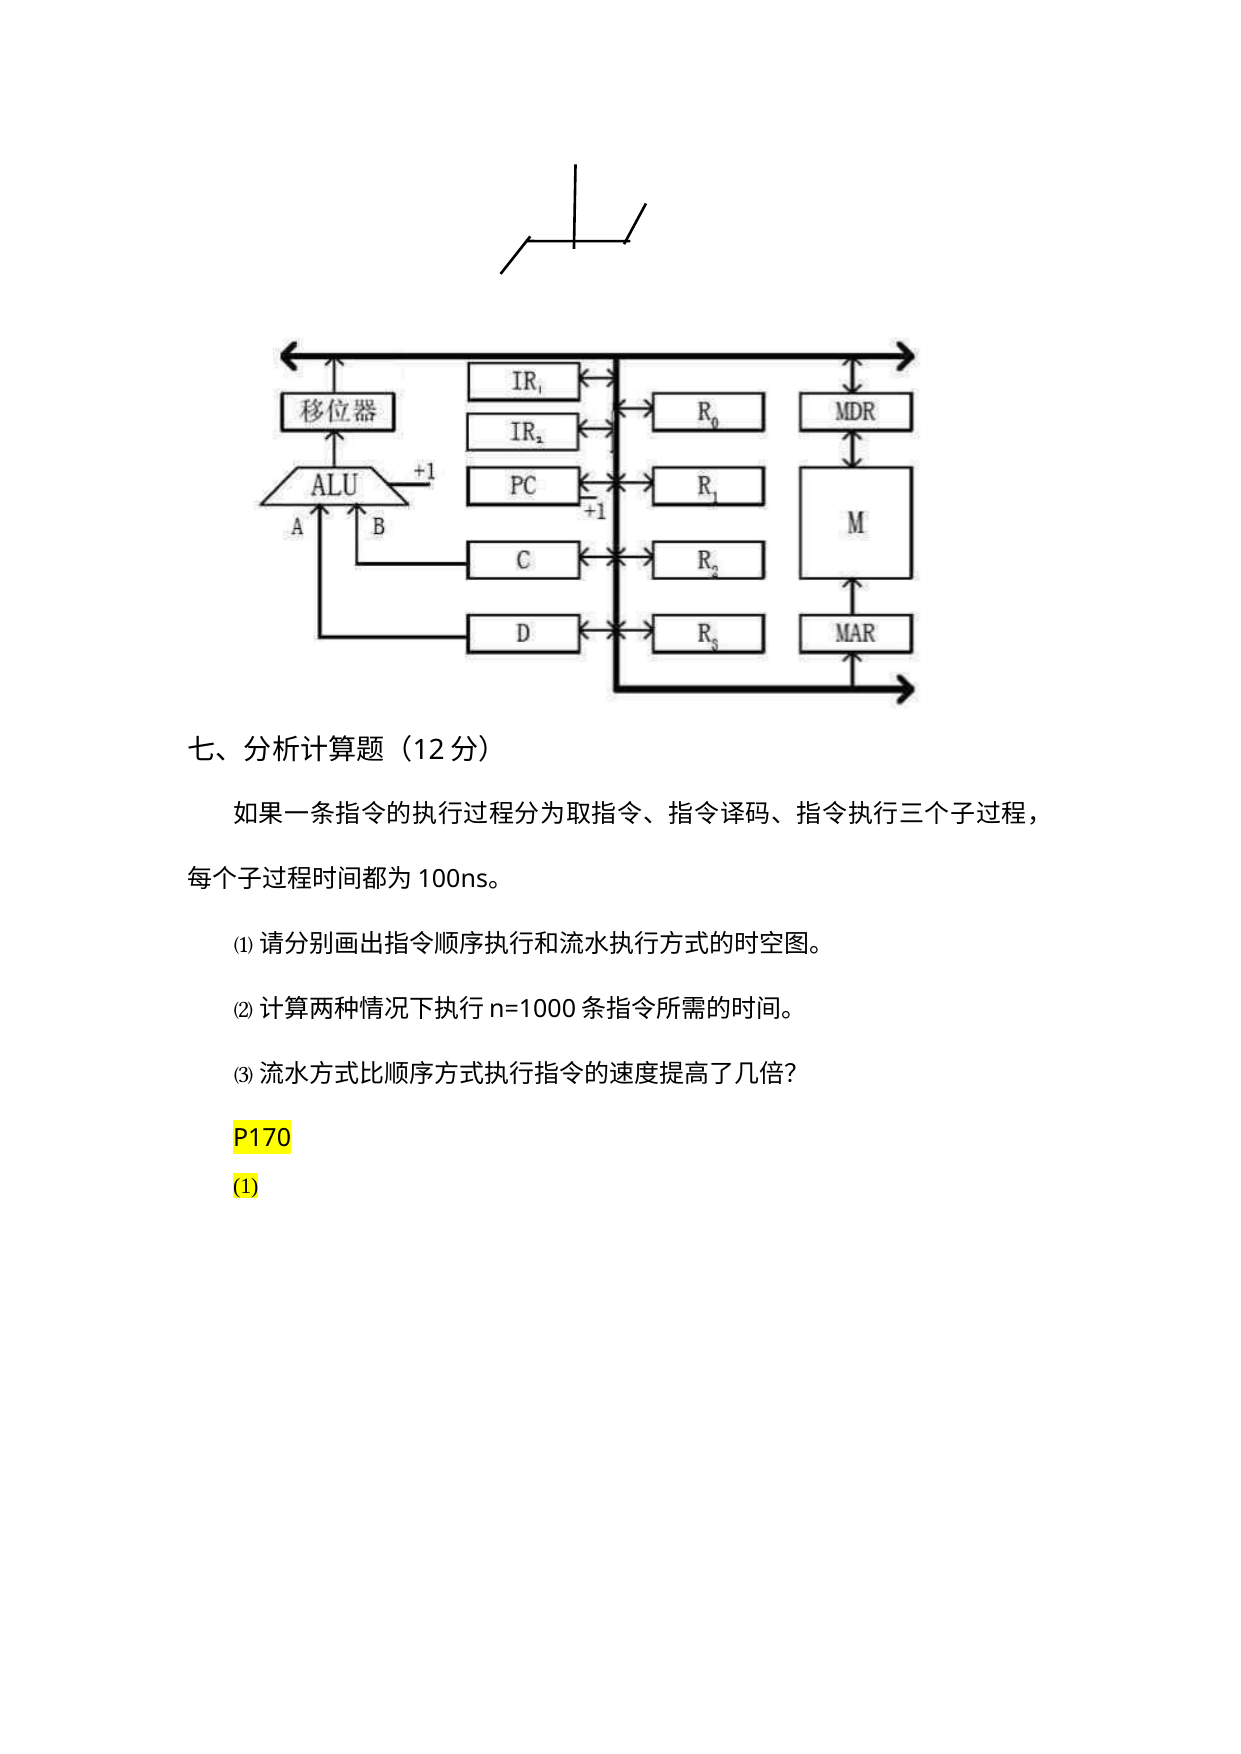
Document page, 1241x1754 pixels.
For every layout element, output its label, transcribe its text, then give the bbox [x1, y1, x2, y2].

text 七、分析计算题（12分） [187, 714, 1053, 779]
text ⑶流水方式比顺序方式执行指令的速度提高了几倍？ [187, 1039, 1053, 1104]
text ⑴请分别画出指令顺序执行和流水执行方式的时空图。 [187, 909, 1053, 974]
text P170 [187, 1104, 1053, 1169]
picture [187, 291, 1052, 713]
text (1) [187, 1169, 1053, 1202]
text ⑵计算两种情况下执行n=1000条指令所需的时间。 [187, 974, 1053, 1039]
text 如果一条指令的执行过程分为取指令、指令译码、指令执行三个子过程，每个子过程时间都为100ns。 [187, 779, 1053, 909]
